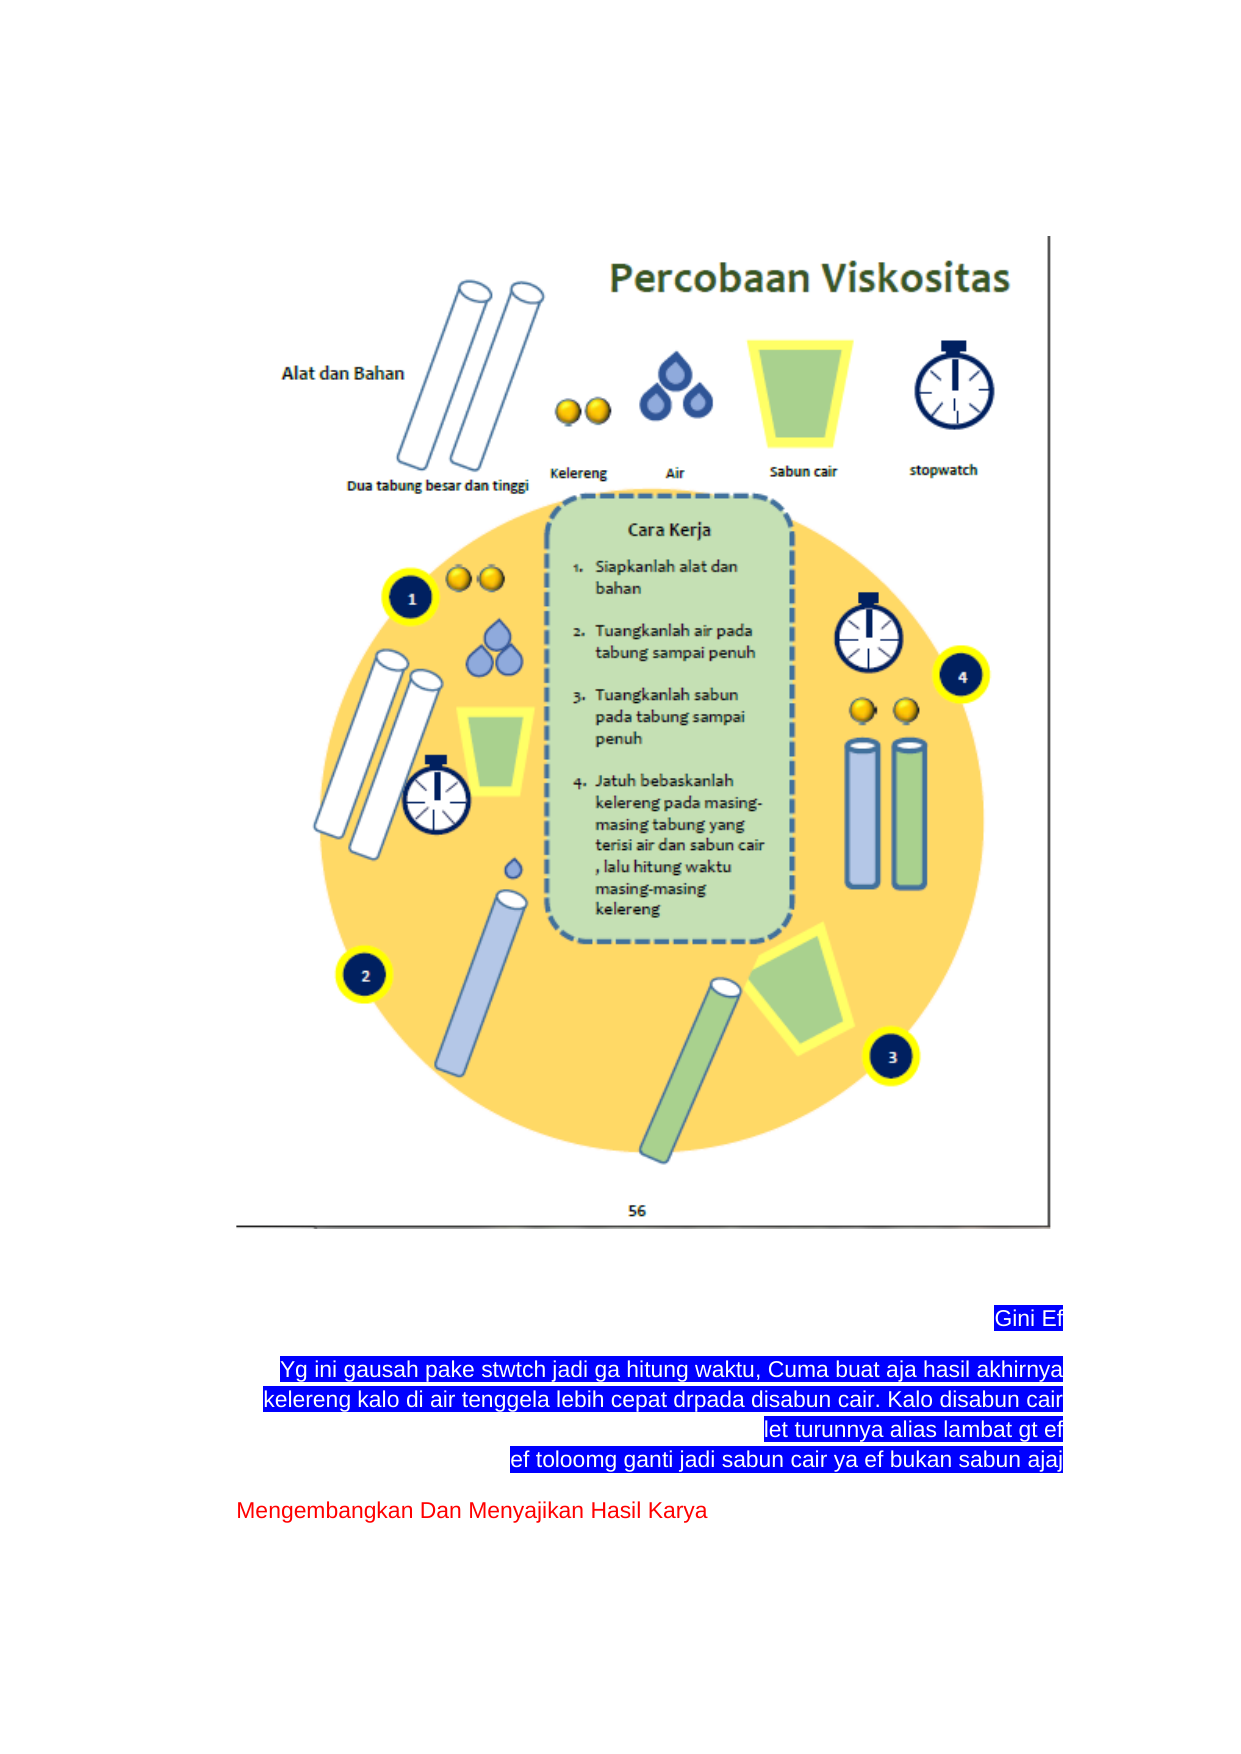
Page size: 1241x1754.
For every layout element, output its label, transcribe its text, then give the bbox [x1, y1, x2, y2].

text Yg ini gausah pake stwtch jadi ga hitung waktu, Cuma buat aja hasil akhirnya kelereng kalo di air tenggela lebih cepat drpada disabun cair. Kalo disabun cair let turunnya alias lambat gt ef ef toloomg ganti jadi sabun cair ya ef bukan sabun ajaj [236, 1356, 1063, 1473]
text Mengembangkan Dan Menyajikan Hasil Karya [236, 1497, 1063, 1524]
picture [236, 236, 1051, 1229]
text Gini Ef [236, 1304, 1063, 1331]
